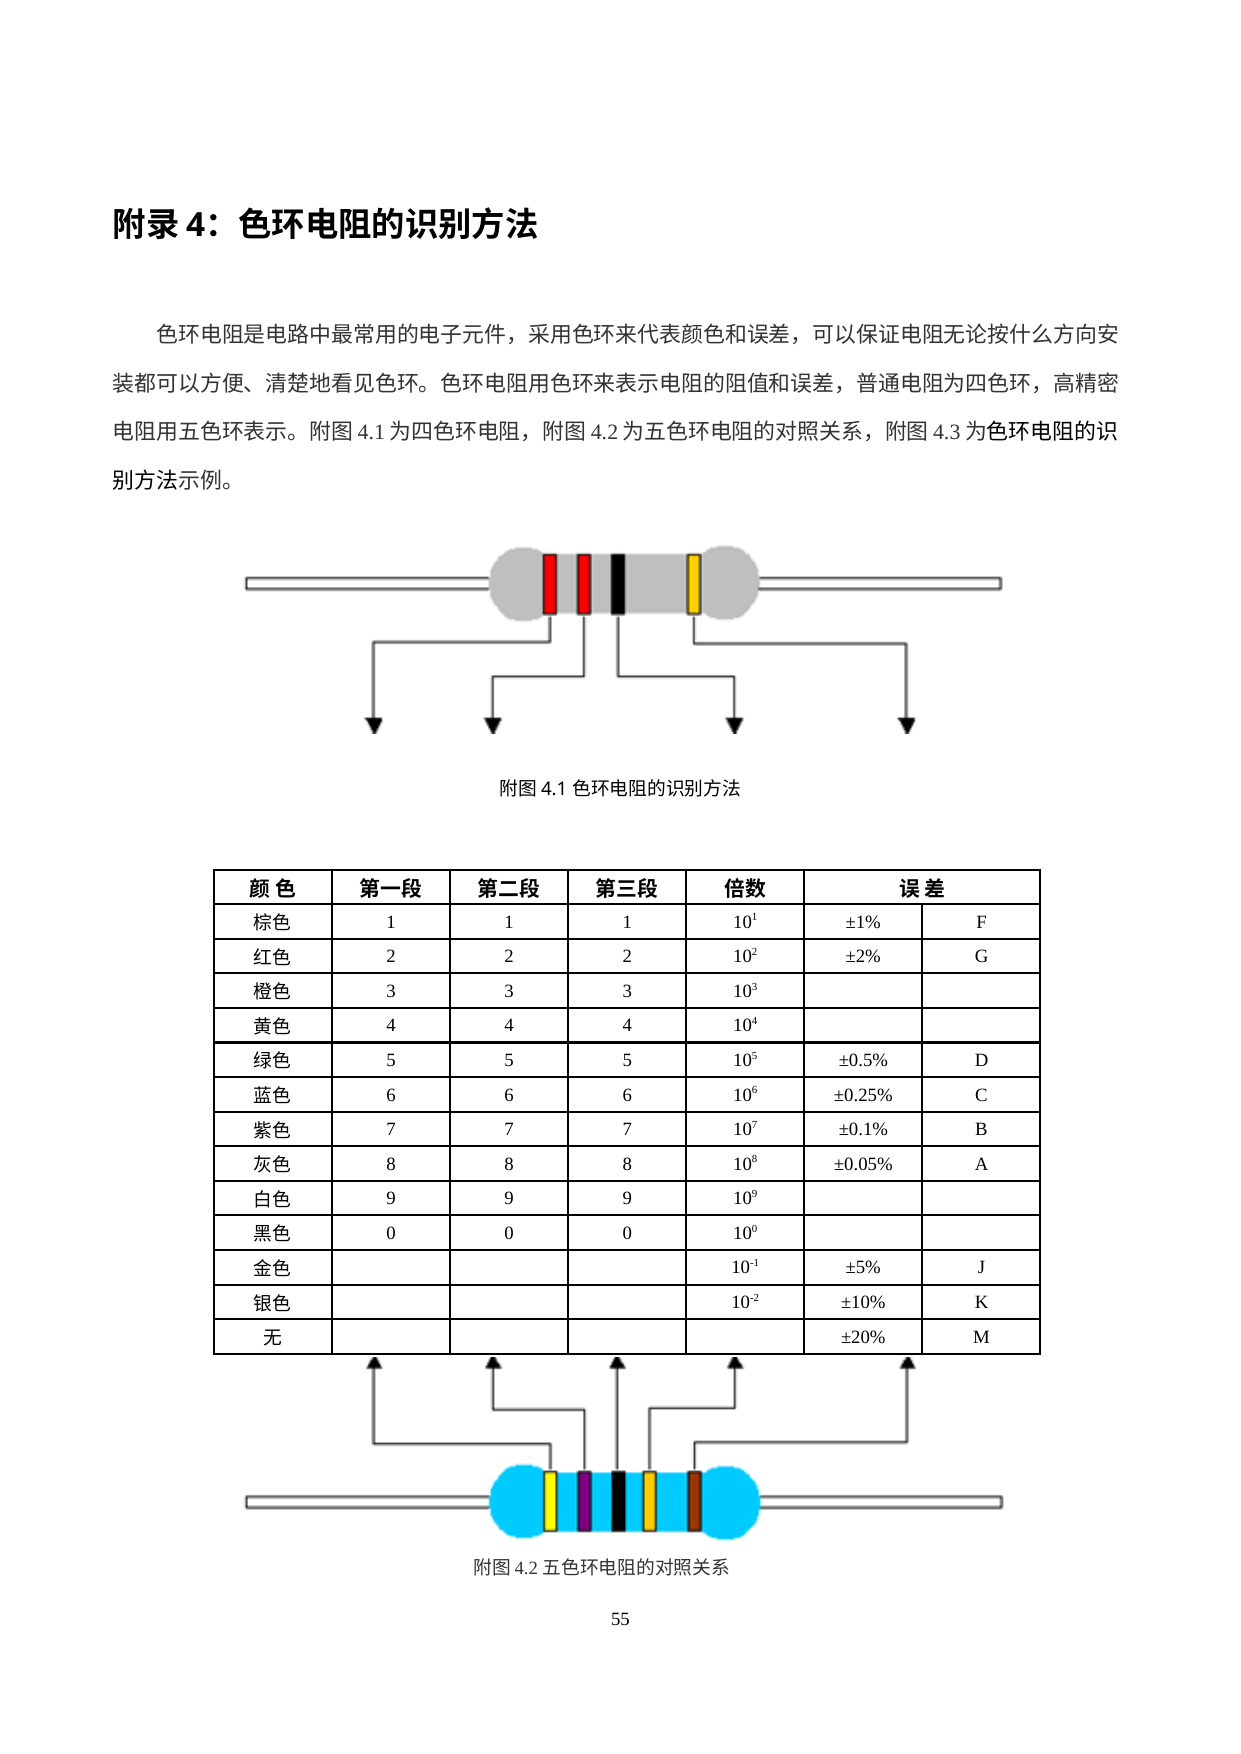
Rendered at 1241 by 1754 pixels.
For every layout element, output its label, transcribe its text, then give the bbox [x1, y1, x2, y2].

table_cell 4 [451, 1009, 567, 1041]
table_cell 红色 [215, 940, 331, 972]
table_cell ±10% [805, 1286, 921, 1318]
table_cell 106 [687, 1078, 803, 1111]
table_cell 109 [687, 1182, 803, 1214]
table_cell [569, 1251, 685, 1283]
table_cell M [923, 1320, 1039, 1353]
picture [136, 542, 1104, 734]
table_cell [687, 1320, 803, 1353]
table_cell 10-1 [687, 1251, 803, 1283]
table_cell K [923, 1286, 1039, 1318]
table_header 第三段 [569, 871, 685, 903]
table_cell 3 [451, 974, 567, 1007]
table_cell 3 [569, 974, 685, 1007]
table_cell [923, 1182, 1039, 1214]
table_cell 5 [451, 1044, 567, 1076]
table_cell 0 [569, 1216, 685, 1249]
table_cell ±20% [805, 1320, 921, 1353]
table_cell 无 [215, 1320, 331, 1353]
table_cell [333, 1286, 449, 1318]
table_cell 0 [333, 1216, 449, 1249]
table_cell [569, 1286, 685, 1318]
table_cell 108 [687, 1147, 803, 1180]
text 附图4.2 五色环电阻的对照关系 [75, 1550, 1128, 1582]
table_cell 1 [333, 905, 449, 938]
table_cell 101 [687, 905, 803, 938]
table_header 颜 色 [215, 871, 331, 903]
table_cell [451, 1251, 567, 1283]
table_cell 银色 [215, 1286, 331, 1318]
table_cell 7 [333, 1113, 449, 1145]
table_cell 紫色 [215, 1113, 331, 1145]
table_cell C [923, 1078, 1039, 1111]
table_cell G [923, 940, 1039, 972]
table_cell ±0.25% [805, 1078, 921, 1111]
table_cell 黑色 [215, 1216, 331, 1249]
table_cell 2 [451, 940, 567, 972]
table_header 误 差 [805, 871, 1039, 903]
table_cell [805, 974, 921, 1007]
table_cell [451, 1320, 567, 1353]
table_cell 100 [687, 1216, 803, 1249]
table_cell 绿色 [215, 1044, 331, 1076]
table_cell D [923, 1044, 1039, 1076]
table_cell [333, 1320, 449, 1353]
table_cell 6 [451, 1078, 567, 1111]
table_header 第二段 [451, 871, 567, 903]
table_cell 8 [333, 1147, 449, 1180]
table_cell 102 [687, 940, 803, 972]
table_cell 8 [451, 1147, 567, 1180]
table_cell ±0.1% [805, 1113, 921, 1145]
table_cell ±5% [805, 1251, 921, 1283]
table_cell F [923, 905, 1039, 938]
picture [136, 1357, 1105, 1543]
table_cell 6 [333, 1078, 449, 1111]
text 附图4.1 色环电阻的识别方法 [112, 771, 1128, 803]
table_cell 104 [687, 1009, 803, 1041]
table_cell [805, 1216, 921, 1249]
table_cell [805, 1009, 921, 1041]
table_cell [451, 1286, 567, 1318]
table_cell 7 [451, 1113, 567, 1145]
table_cell 橙色 [215, 974, 331, 1007]
table_cell 7 [569, 1113, 685, 1145]
table_cell 蓝色 [215, 1078, 331, 1111]
table_cell 9 [451, 1182, 567, 1214]
table_cell 10-2 [687, 1286, 803, 1318]
table_cell 灰色 [215, 1147, 331, 1180]
table_cell 黄色 [215, 1009, 331, 1041]
table_cell J [923, 1251, 1039, 1283]
table_cell A [923, 1147, 1039, 1180]
table_cell ±2% [805, 940, 921, 972]
table_cell 3 [333, 974, 449, 1007]
table_cell [569, 1320, 685, 1353]
table_cell 2 [569, 940, 685, 972]
table_cell 5 [333, 1044, 449, 1076]
table_cell 2 [333, 940, 449, 972]
table_header 倍数 [687, 871, 803, 903]
table_cell 5 [569, 1044, 685, 1076]
table_cell 8 [569, 1147, 685, 1180]
table_cell 棕色 [215, 905, 331, 938]
table_cell ±1% [805, 905, 921, 938]
table_cell ±0.05% [805, 1147, 921, 1180]
table_cell [923, 1009, 1039, 1041]
table_cell [923, 1216, 1039, 1249]
table_cell 6 [569, 1078, 685, 1111]
table_cell [805, 1182, 921, 1214]
table_cell 金色 [215, 1251, 331, 1283]
table_header 第一段 [333, 871, 449, 903]
table_cell 0 [451, 1216, 567, 1249]
table_cell 105 [687, 1044, 803, 1076]
text 色环电阻是电路中最常用的电子元件，采用色环来代表颜色和误差，可以保证电阻无论按什么方向安装都可以方便、清楚地看见色环。色环电阻用色环来表示电阻的阻值和误差，普通电阻为四色环，高精密电阻用五色环表示。附图4.1为四色环电阻，附图4.2为五色环电阻的对照关系，附图4.3为色环电阻的识别方法示例。 [112, 316, 1128, 495]
table_cell [333, 1251, 449, 1283]
table_cell 4 [569, 1009, 685, 1041]
table_cell 1 [451, 905, 567, 938]
table_cell 107 [687, 1113, 803, 1145]
table_cell 4 [333, 1009, 449, 1041]
table_cell 白色 [215, 1182, 331, 1214]
table_cell 9 [569, 1182, 685, 1214]
subtitle 附录4：色环电阻的识别方法 [112, 189, 1128, 254]
table_cell [923, 974, 1039, 1007]
table_cell 1 [569, 905, 685, 938]
table_cell ±0.5% [805, 1044, 921, 1076]
table_cell B [923, 1113, 1039, 1145]
table_cell 103 [687, 974, 803, 1007]
table_cell 9 [333, 1182, 449, 1214]
